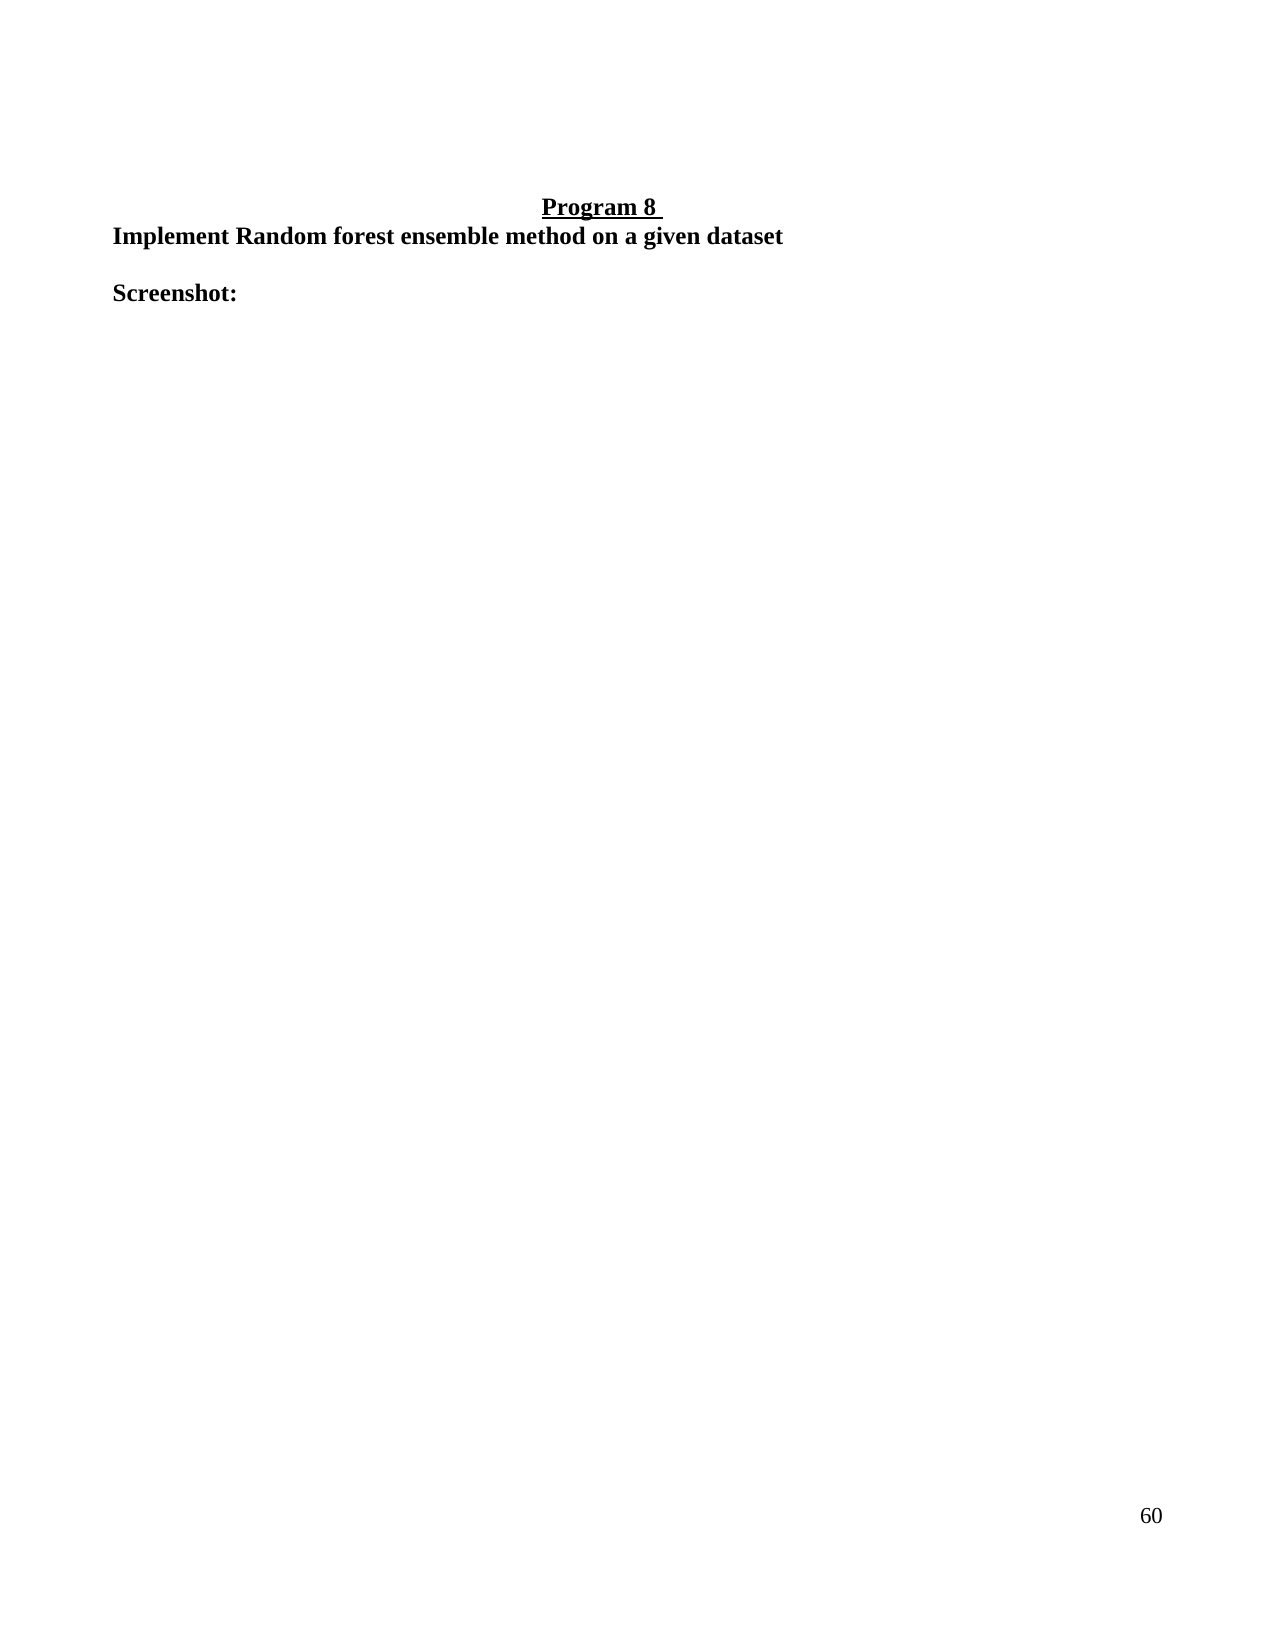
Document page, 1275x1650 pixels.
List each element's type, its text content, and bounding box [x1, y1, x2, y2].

text Screenshot: [112, 278, 1162, 307]
text Implement Random forest ensemble method on a given dataset [112, 221, 1162, 250]
text Program 8 [112, 192, 656, 221]
